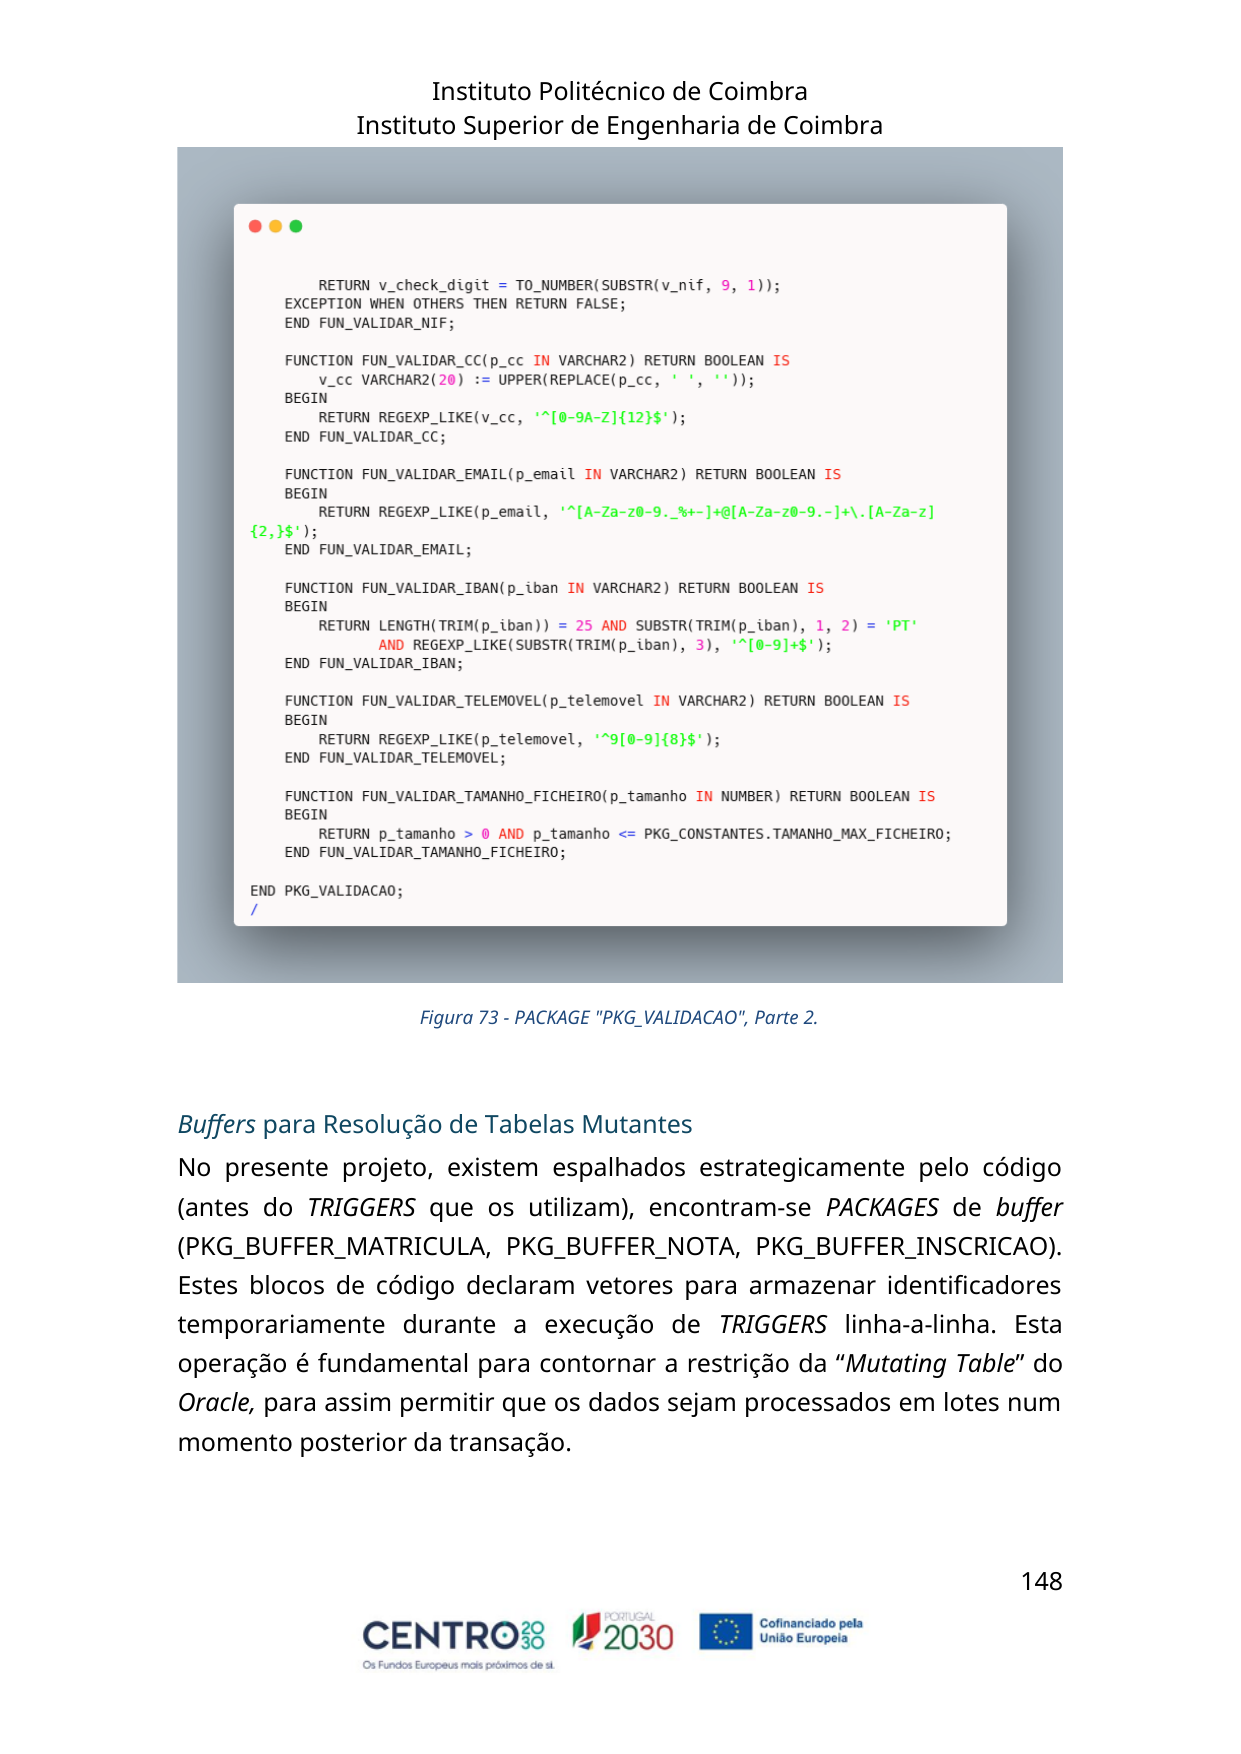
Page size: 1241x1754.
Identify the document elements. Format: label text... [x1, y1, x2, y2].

picture [349, 1597, 891, 1681]
subtitle Buffers para Resolução de Tabelas Mutantes [177, 1107, 1063, 1141]
text No presente projeto, existem espalhados estrategicamente pelo código (antes do TRIGGERS que os utilizam), encontram-se PACKAGES de buffer (PKG_BUFFER_MATRICULA, PKG_BUFFER_NOTA, PKG_BUFFER_INSCRICAO). Estes blocos de código declaram vetores para armazenar identificadores temporariamente durante a execução de TRIGGERS linha-a-linha. Esta operação é fundamental para contornar a restrição da “Mutating Table” do Oracle, para assim permitir que os dados sejam processados em lotes num momento posterior da transação. [177, 1150, 1063, 1458]
text Figura 73 - PACKAGE "PKG_VALIDACAO", Parte 2. [177, 1004, 1063, 1030]
picture [177, 147, 1063, 983]
